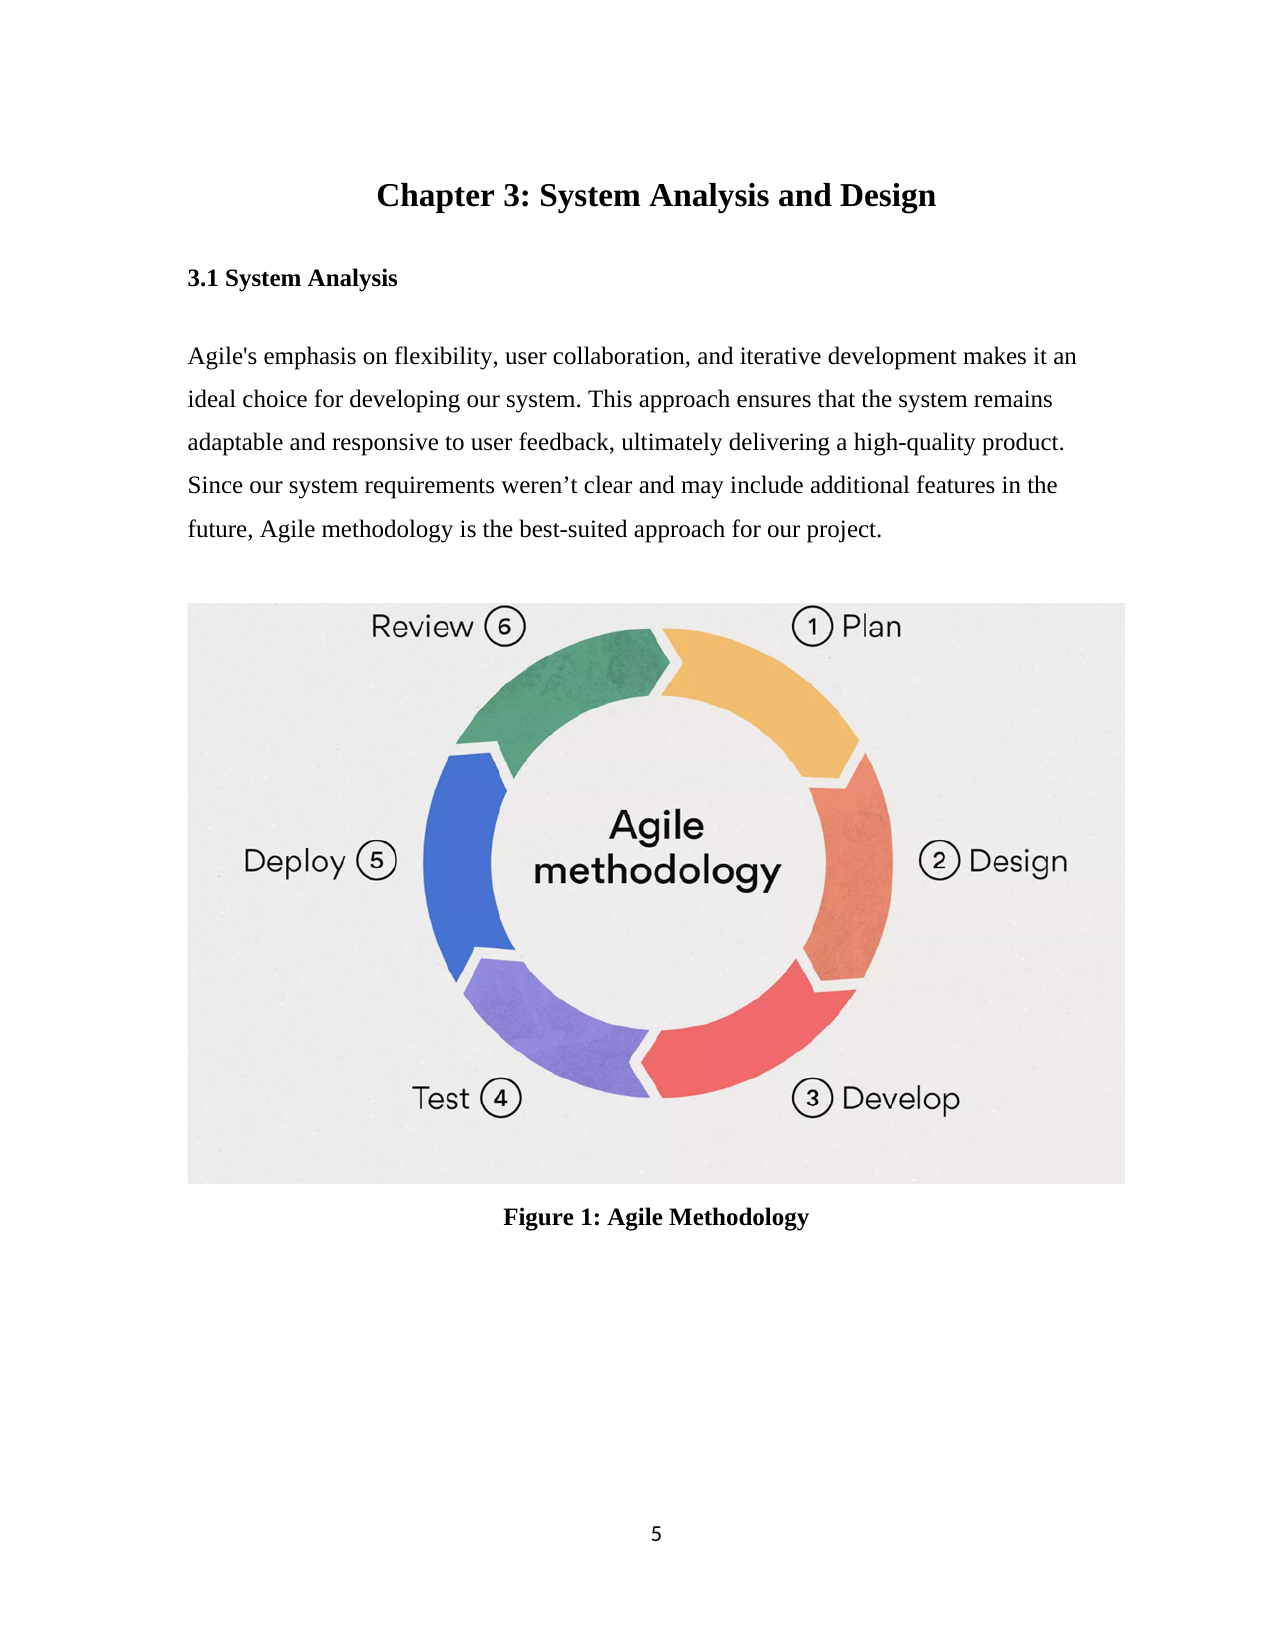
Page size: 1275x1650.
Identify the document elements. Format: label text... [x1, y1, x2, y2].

picture [187, 603, 1125, 1184]
subtitle 3.1 System Analysis [187, 263, 1125, 292]
text Figure 1: Agile Methodology [187, 1202, 1125, 1231]
text Agile's emphasis on flexibility, user collaboration, and iterative development makes it an ideal choice for developing our system. This approach ensures that the system remains adaptable and responsive to user feedback, ultimately delivering a high-quality product. Since our system requirements weren’t clear and may include additional features in the future, Agile methodology is the best-suited approach for our project. [187, 341, 1125, 542]
subtitle Chapter 3: System Analysis and Design [187, 175, 1125, 213]
